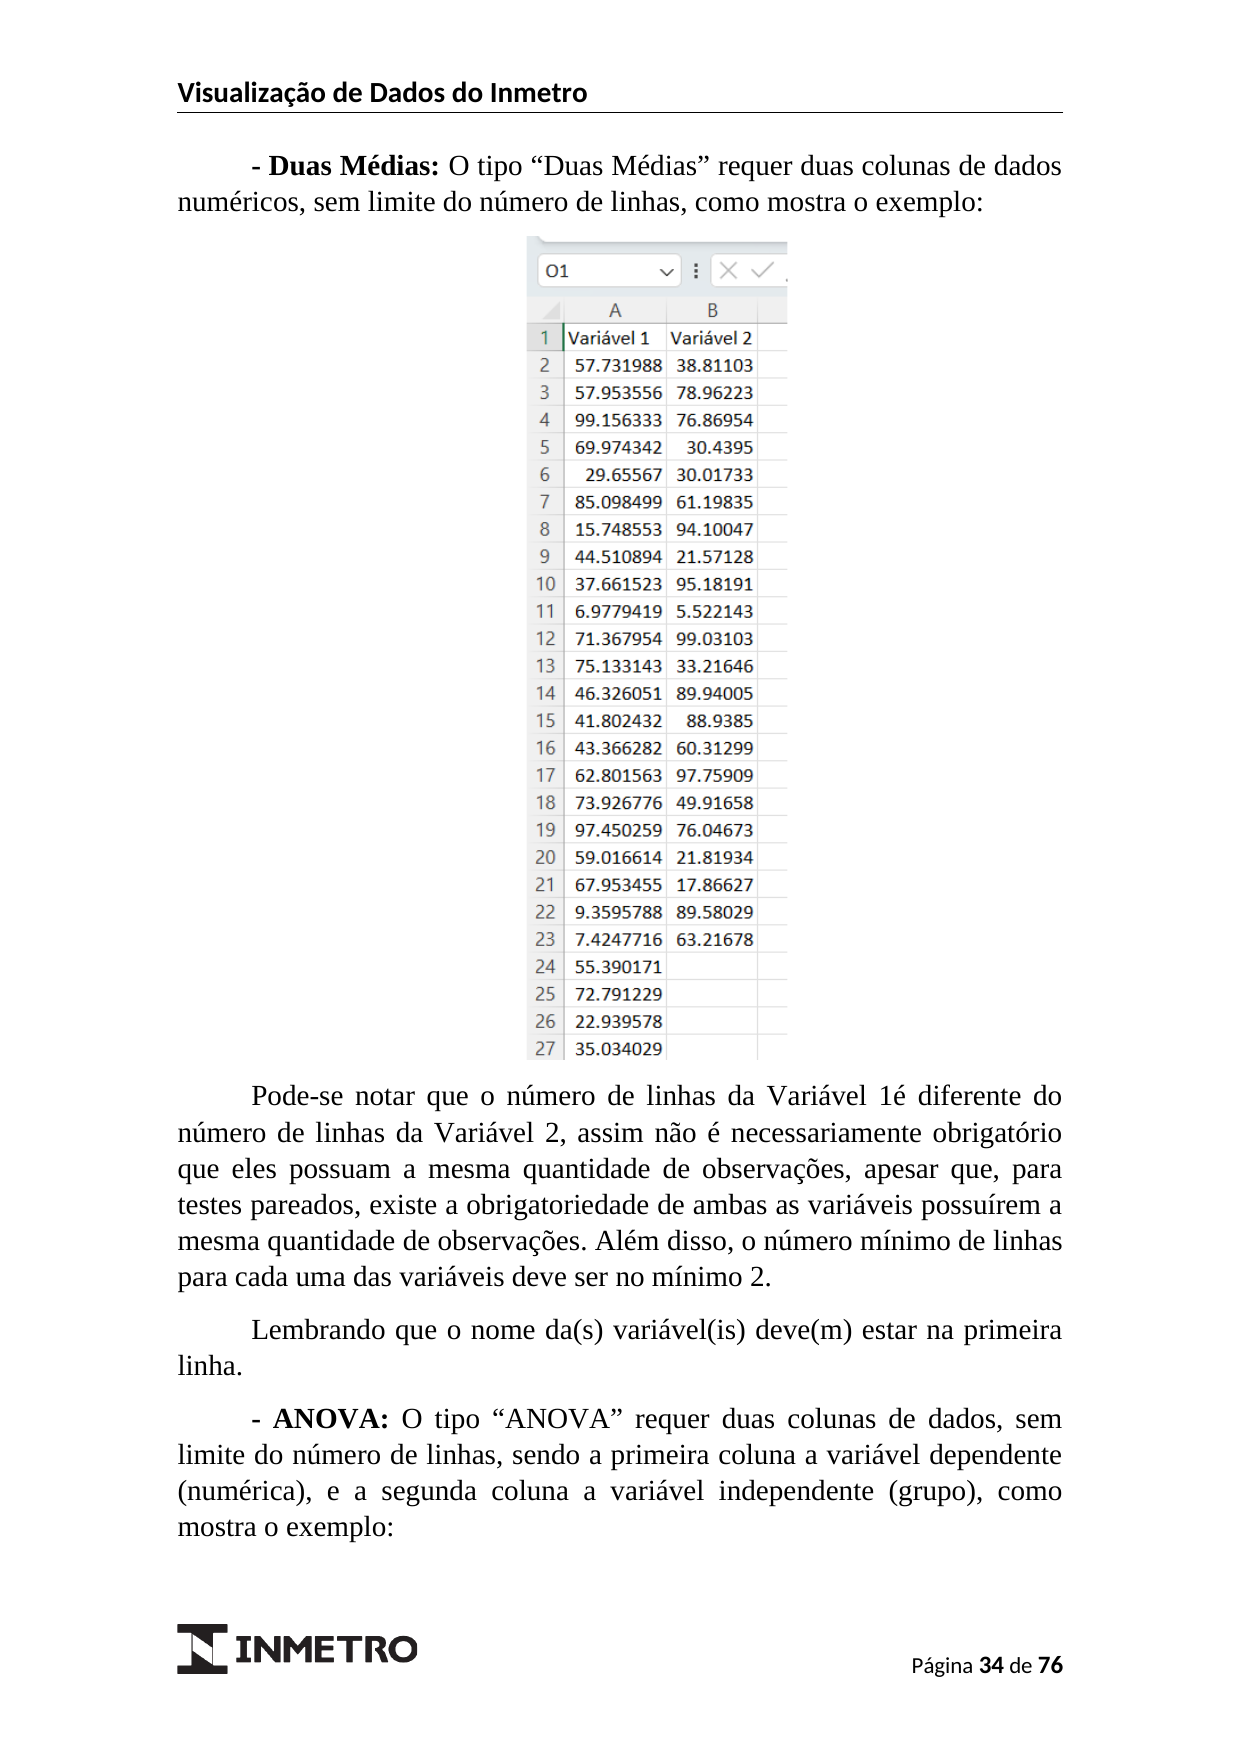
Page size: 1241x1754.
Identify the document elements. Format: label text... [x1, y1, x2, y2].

picture [177, 1624, 418, 1674]
text - Duas Médias: O tipo “Duas Médias” requer duas colunas de dados numéricos, sem limite do número de linhas, como mostra o exemplo: [177, 148, 1063, 217]
text Pode-se notar que o número de linhas da Variável 1é diferente do número de linhas da Variável 2, assim não é necessariamente obrigatório que eles possuam a mesma quantidade de observações, apesar que, para testes pareados, existe a obrigatoriedade de ambas as variáveis possuírem a mesma quantidade de observações. Além disso, o número mínimo de linhas para cada uma das variáveis deve ser no mínimo 2. [177, 1078, 1063, 1293]
text Lembrando que o nome da(s) variável(is) deve(m) estar na primeira linha. [177, 1312, 1063, 1382]
picture [526, 236, 788, 1060]
text - ANOVA: O tipo “ANOVA” requer duas colunas de dados, sem limite do número de linhas, sendo a primeira coluna a variável dependente (numérica), e a segunda coluna a variável independente (grupo), como mostra o exemplo: [177, 1401, 1063, 1543]
